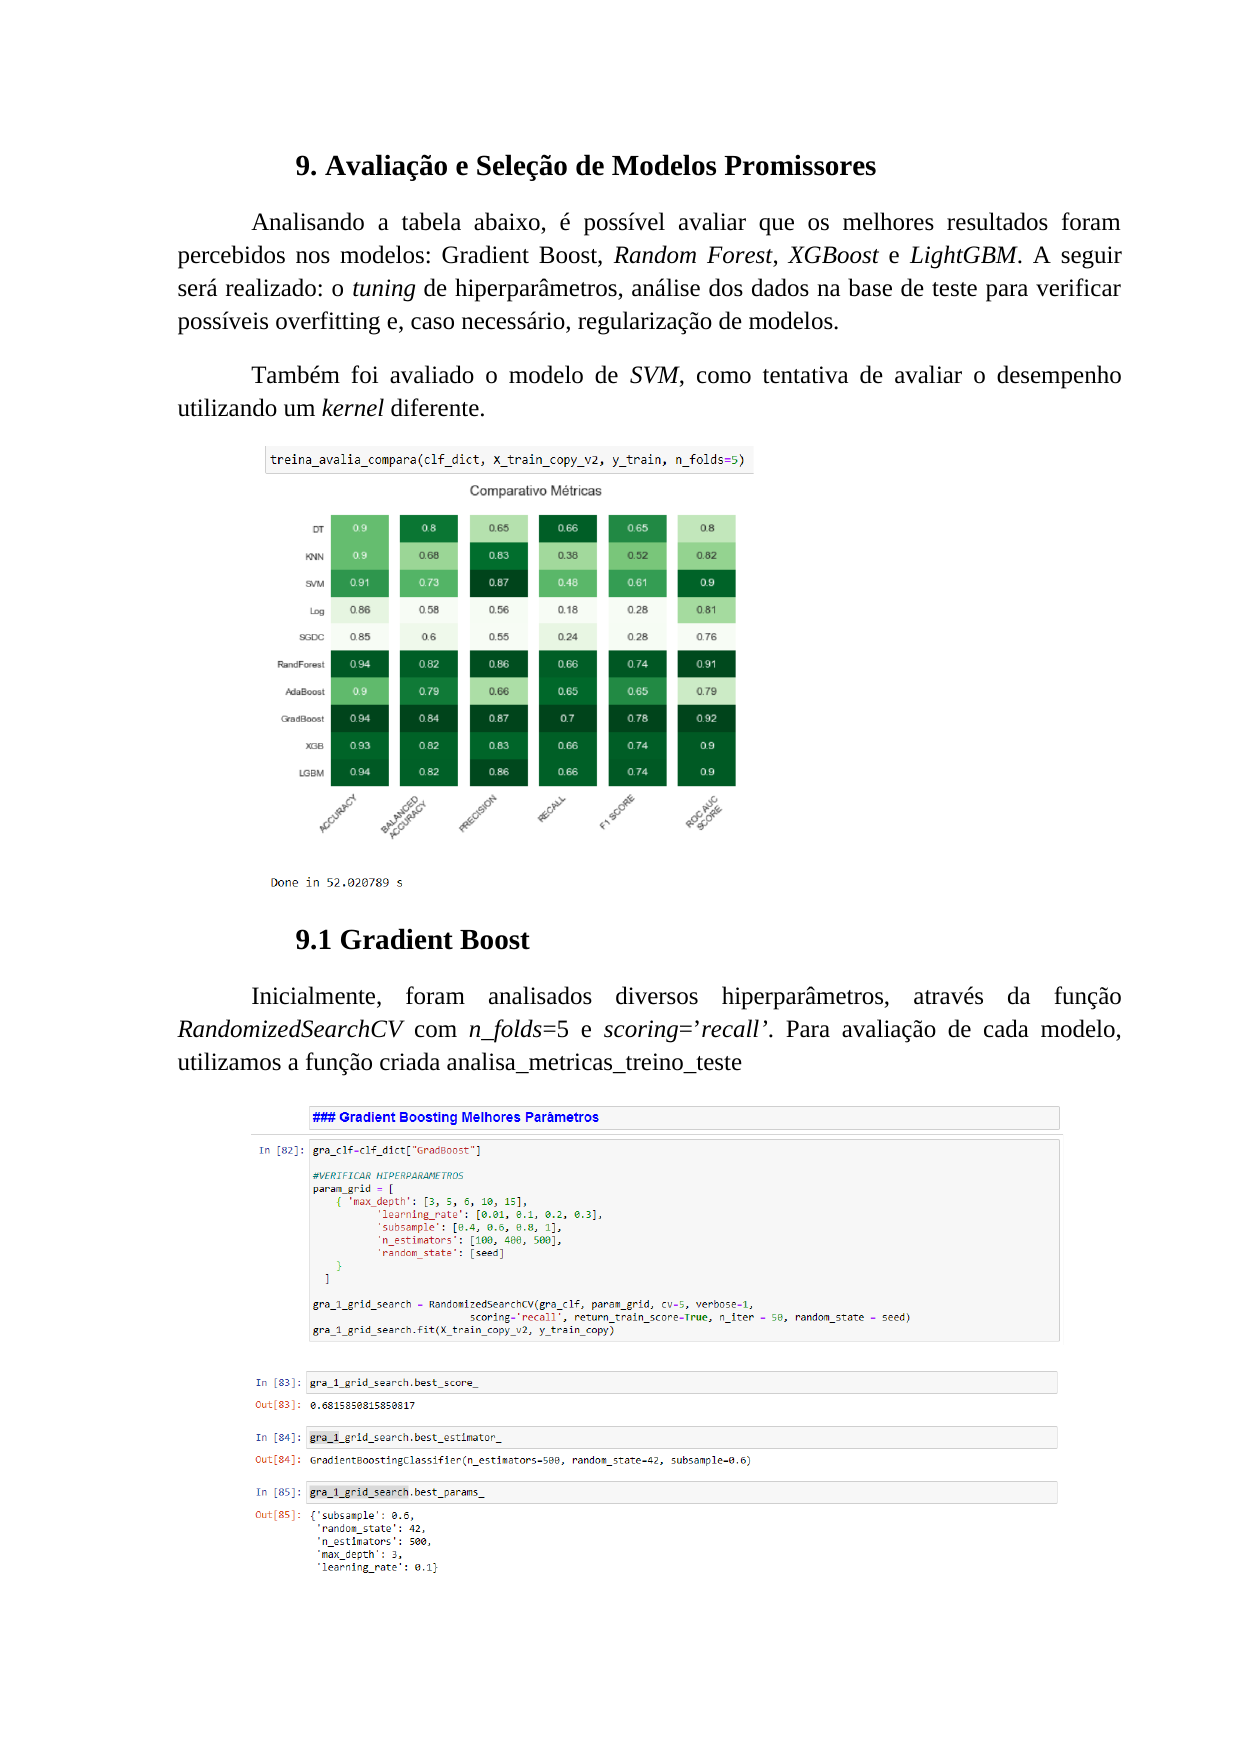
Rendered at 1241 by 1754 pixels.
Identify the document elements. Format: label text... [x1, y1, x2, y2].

text Inicialmente, foram analisados diversos hiperparâmetros, através da função RandomizedSearchCV com n_folds=5 e scoring=’recall’. Para avaliação de cada modelo, utilizamos a função criada analisa_metricas_treino_teste [177, 981, 1122, 1076]
picture [251, 1369, 1064, 1577]
picture [251, 446, 754, 897]
text Analisando a tabela abaixo, é possível avaliar que os melhores resultados foram percebidos nos modelos: Gradient Boost, Random Forest, XGBoost e LightGBM. A seguir será realizado: o tuning de hiperparâmetros, análise dos dados na base de teste para verificar possíveis overfitting e, caso necessário, regularização de modelos. [177, 207, 1122, 335]
list Gradient Boost [295, 922, 1122, 956]
picture [251, 1101, 1064, 1345]
list Avaliação e Seleção de Modelos Promissores [295, 148, 1122, 181]
text Também foi avaliado o modelo de SVM, como tentativa de avaliar o desempenho utilizando um kernel diferente. [177, 360, 1122, 422]
